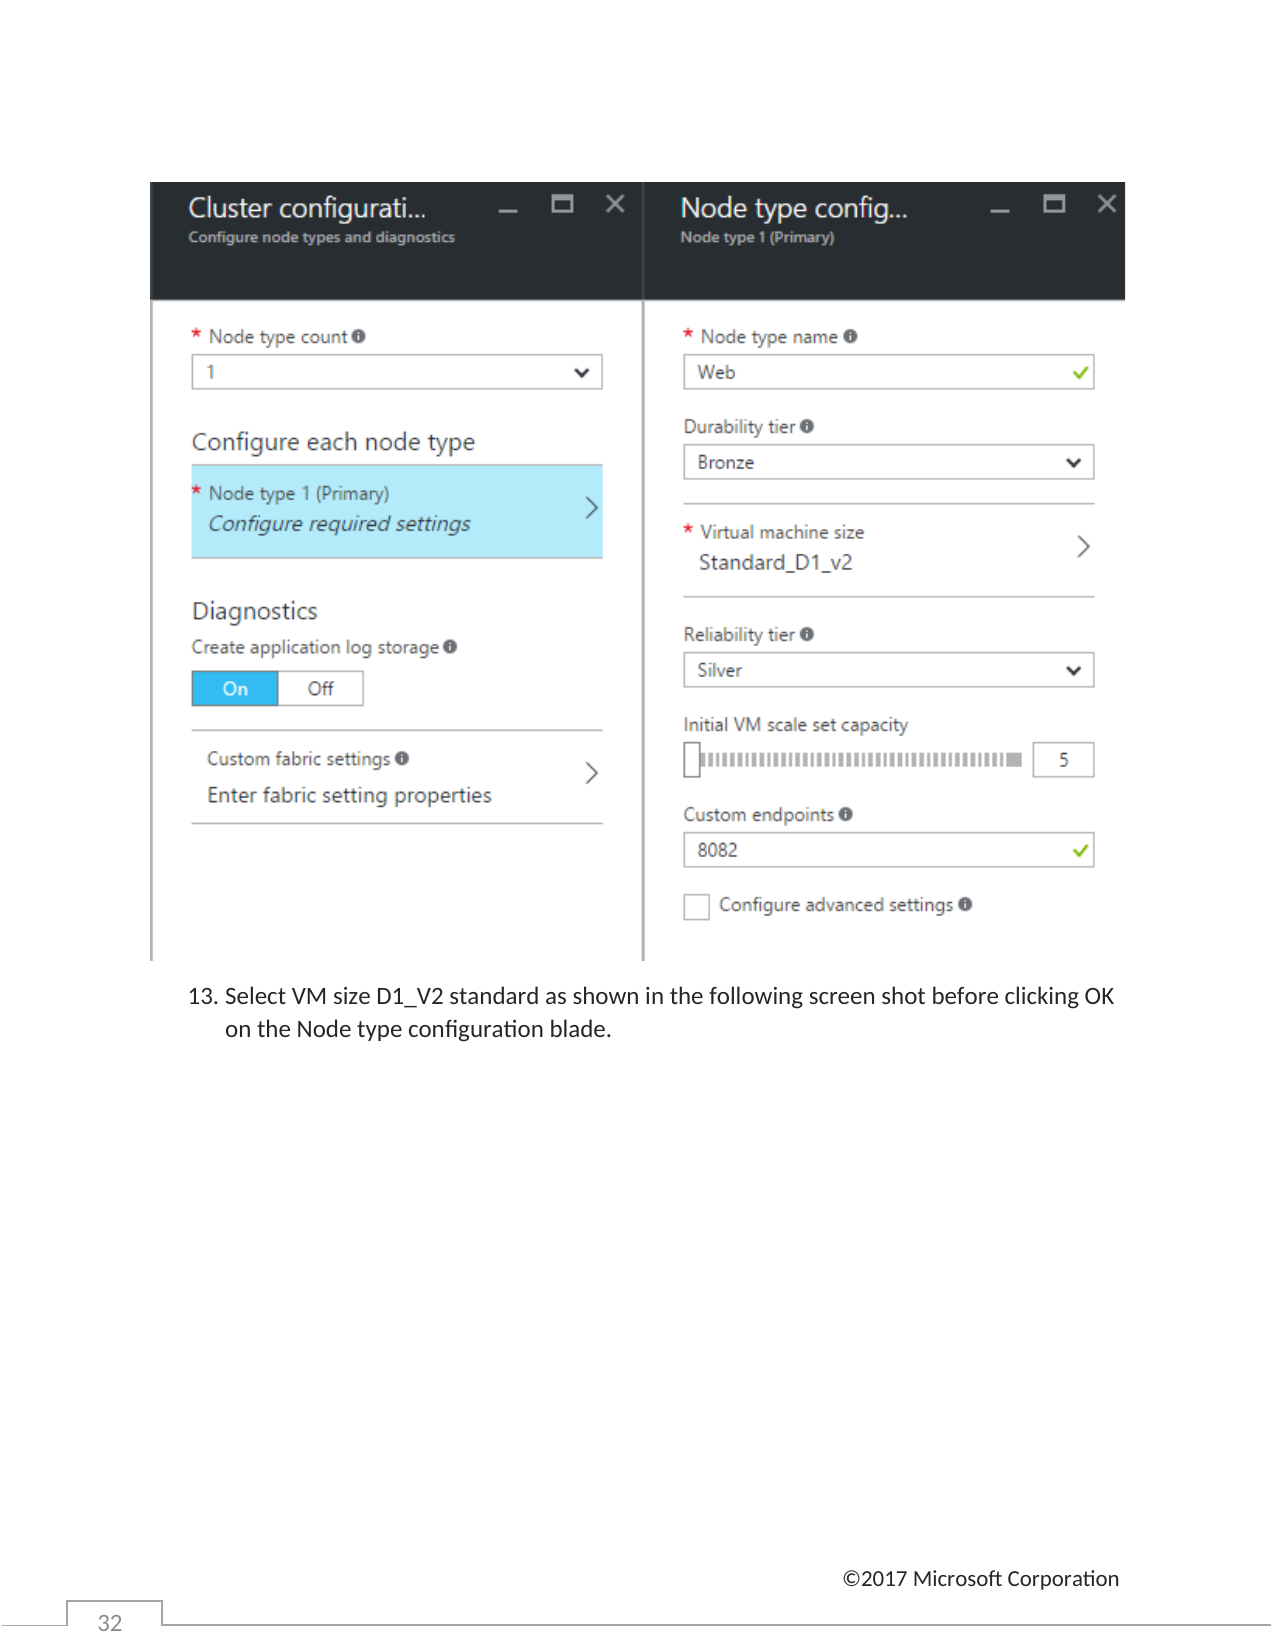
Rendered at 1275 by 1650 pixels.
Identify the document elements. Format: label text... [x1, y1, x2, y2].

picture [150, 182, 1125, 961]
list Select VM size D1_V2 standard as shown in the following screen shot before clicking OK on the Node type configuration blade. [187, 980, 1125, 1043]
